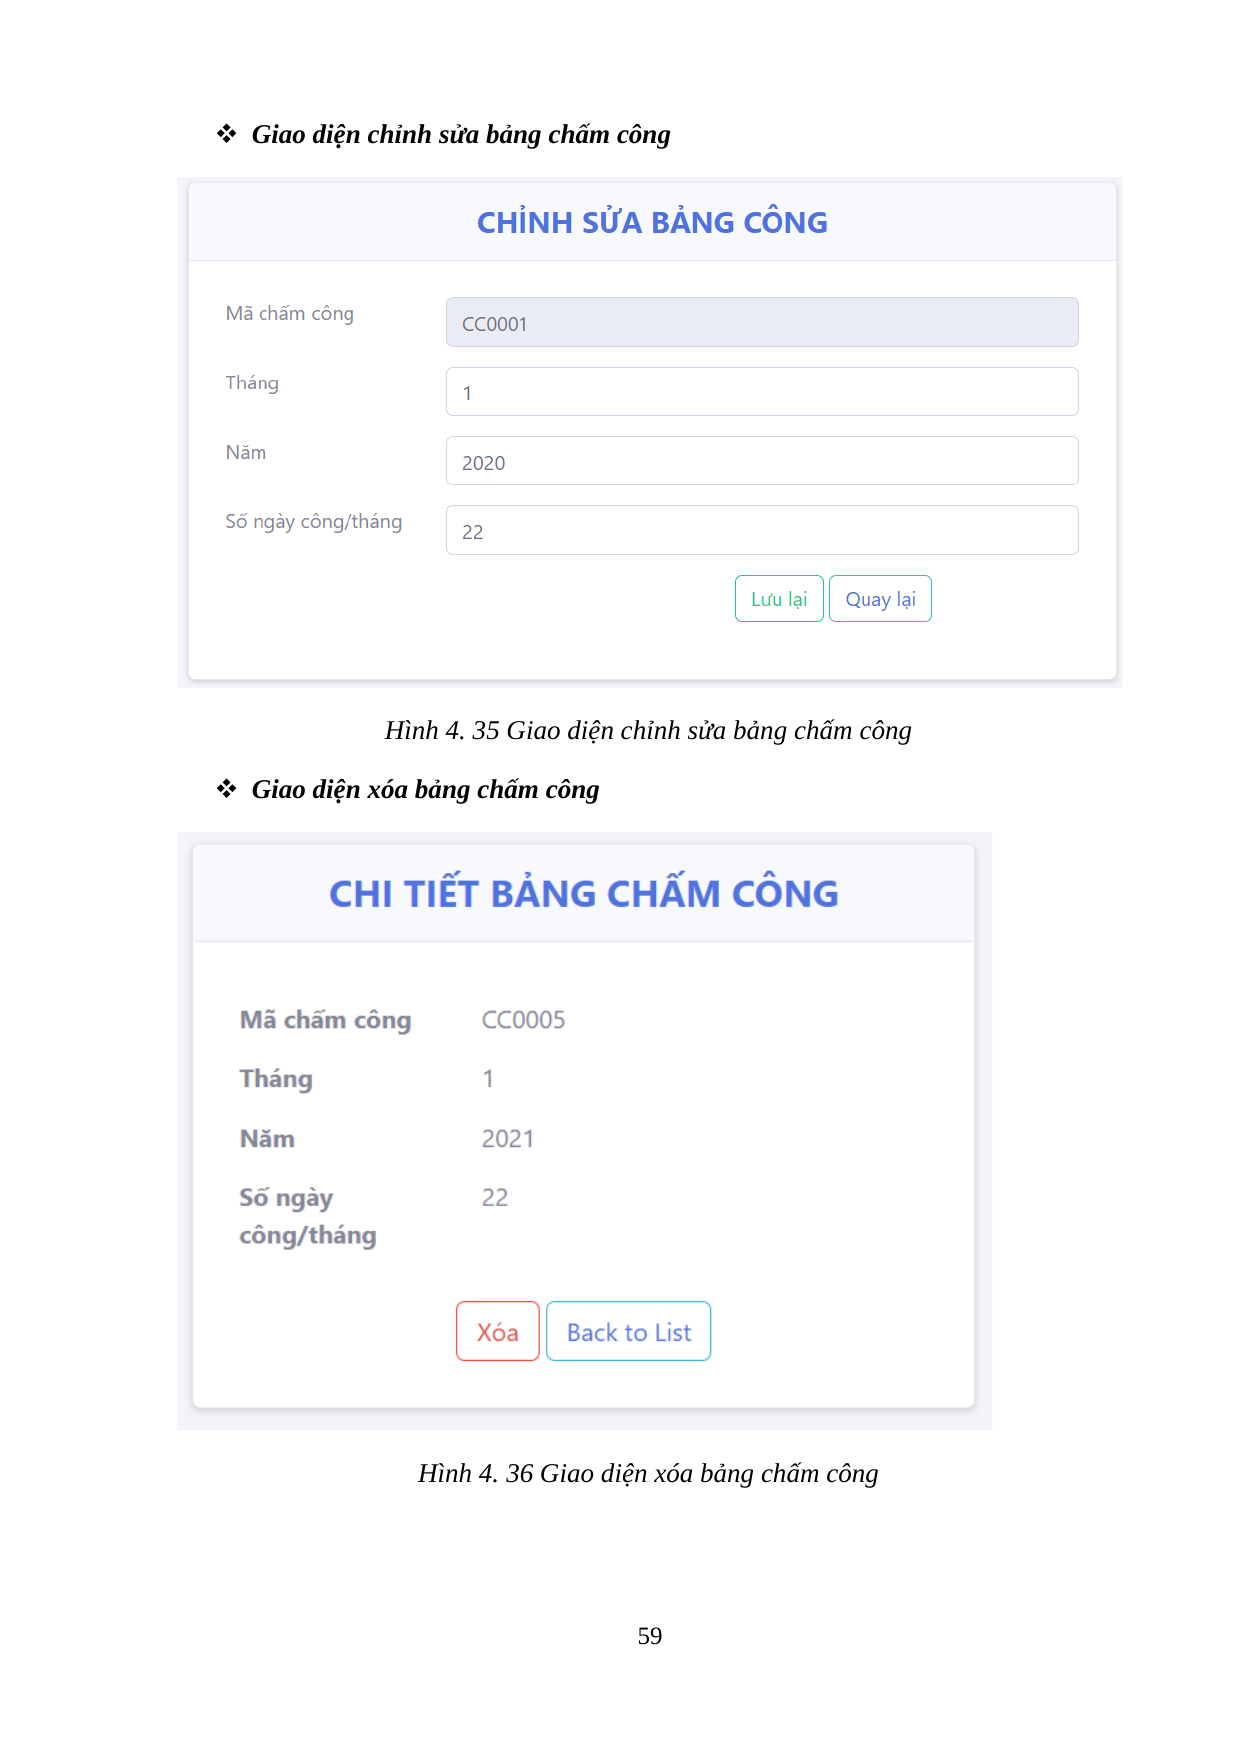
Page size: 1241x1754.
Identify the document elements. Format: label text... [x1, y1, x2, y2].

text Giao diện xóa bảng chấm công [214, 773, 1122, 804]
picture [177, 832, 993, 1430]
picture [177, 177, 1123, 688]
text Giao diện chỉnh sửa bảng chấm công [214, 118, 1122, 149]
